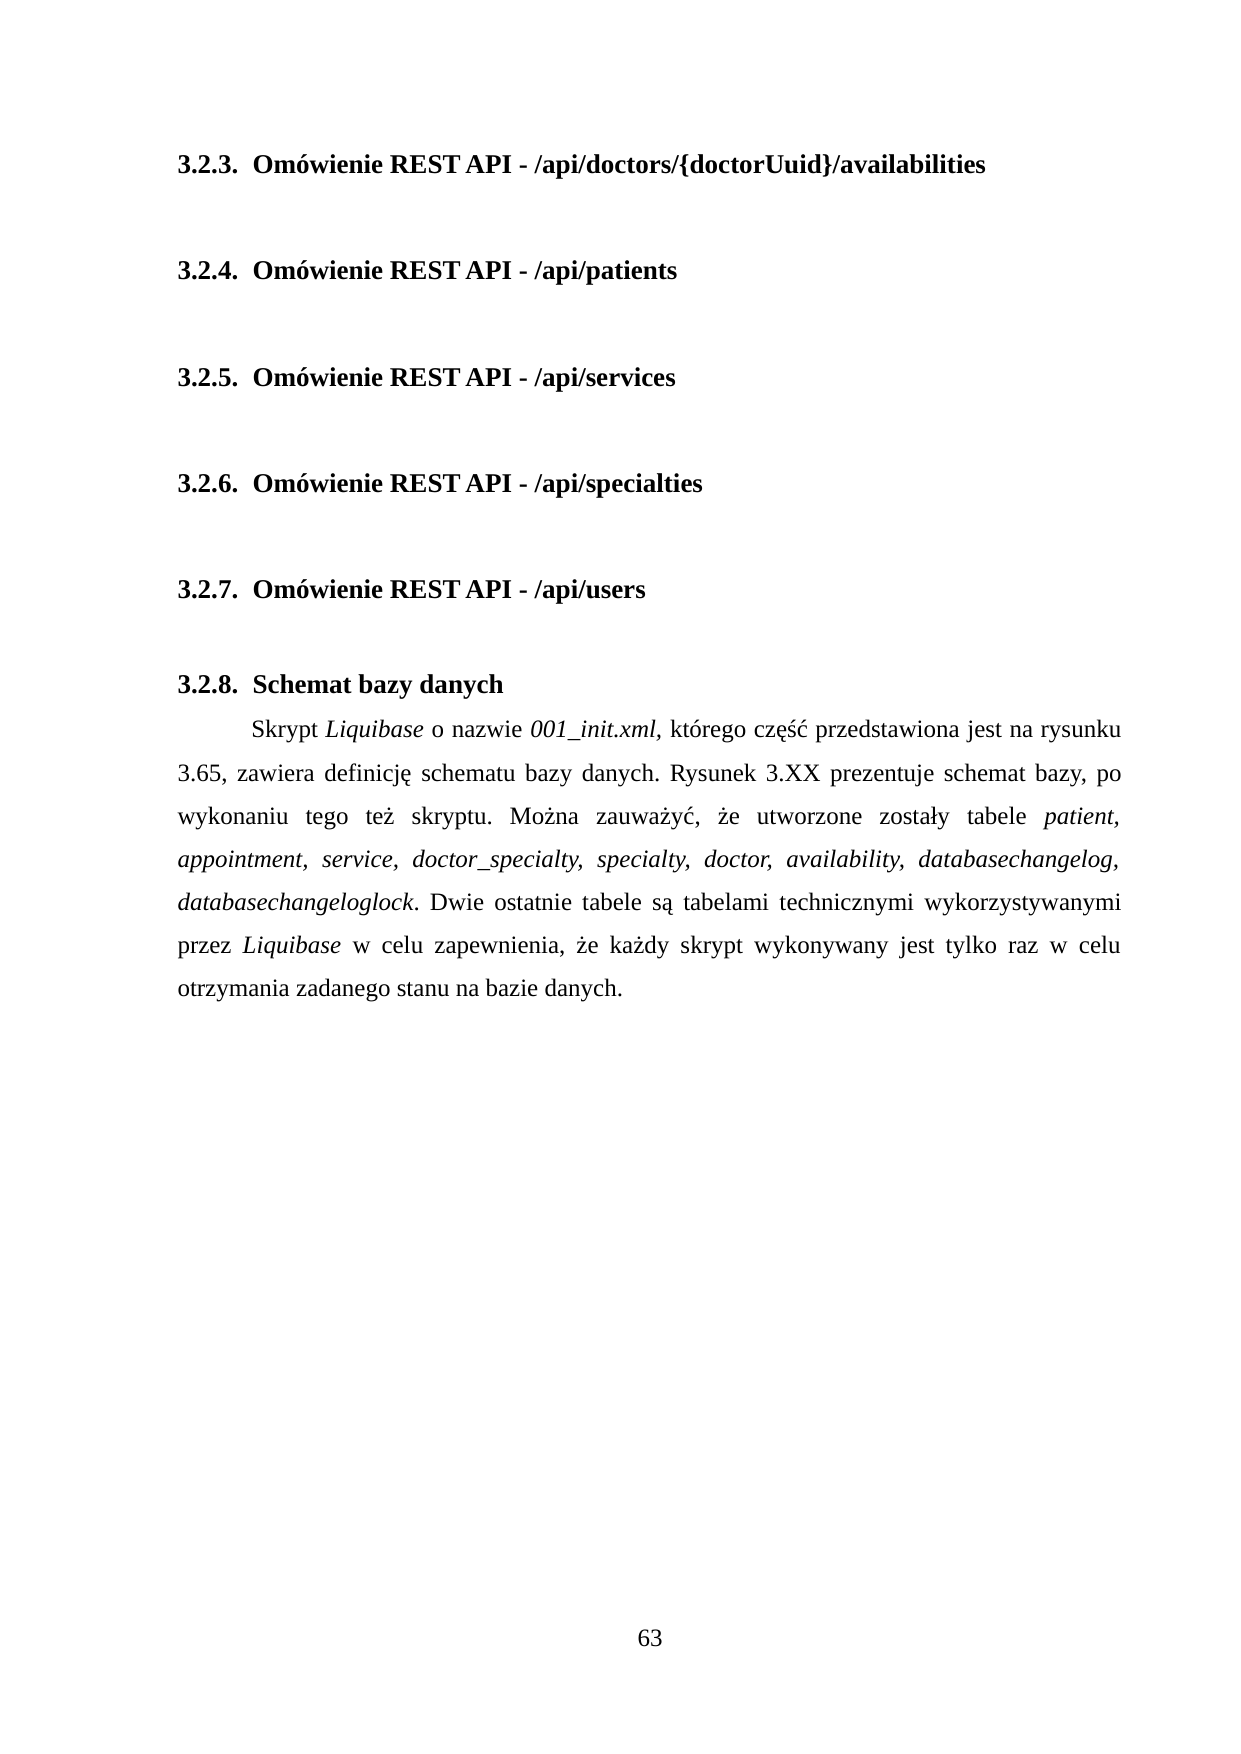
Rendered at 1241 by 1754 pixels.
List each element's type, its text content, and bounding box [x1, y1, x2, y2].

text Skrypt Liquibase o nazwie 001_init.xml, którego część przedstawiona jest na rysunku 3.65, zawiera definicję schematu bazy danych. Rysunek 3.XX prezentuje schemat bazy, po wykonaniu tego też skryptu. Można zauważyć, że utworzone zostały tabele patient, appointment, service, doctor_specialty, specialty, doctor, availability, databasechangelog, databasechangeloglock. Dwie ostatnie tabele są tabelami technicznymi wykorzystywanymi przez Liquibase w celu zapewnienia, że każdy skrypt wykonywany jest tylko raz w celu otrzymania zadanego stanu na bazie danych. [177, 714, 1122, 1002]
subtitle Omówienie REST API - /api/specialties [177, 467, 1122, 498]
subtitle Omówienie REST API - /api/users [177, 573, 1122, 605]
subtitle Omówienie REST API - /api/patients [177, 254, 1122, 285]
subtitle Schemat bazy danych [177, 668, 1122, 699]
subtitle Omówienie REST API - /api/services [177, 361, 1122, 392]
subtitle Omówienie REST API - /api/doctors/{doctorUuid}/availabilities [177, 148, 1122, 179]
